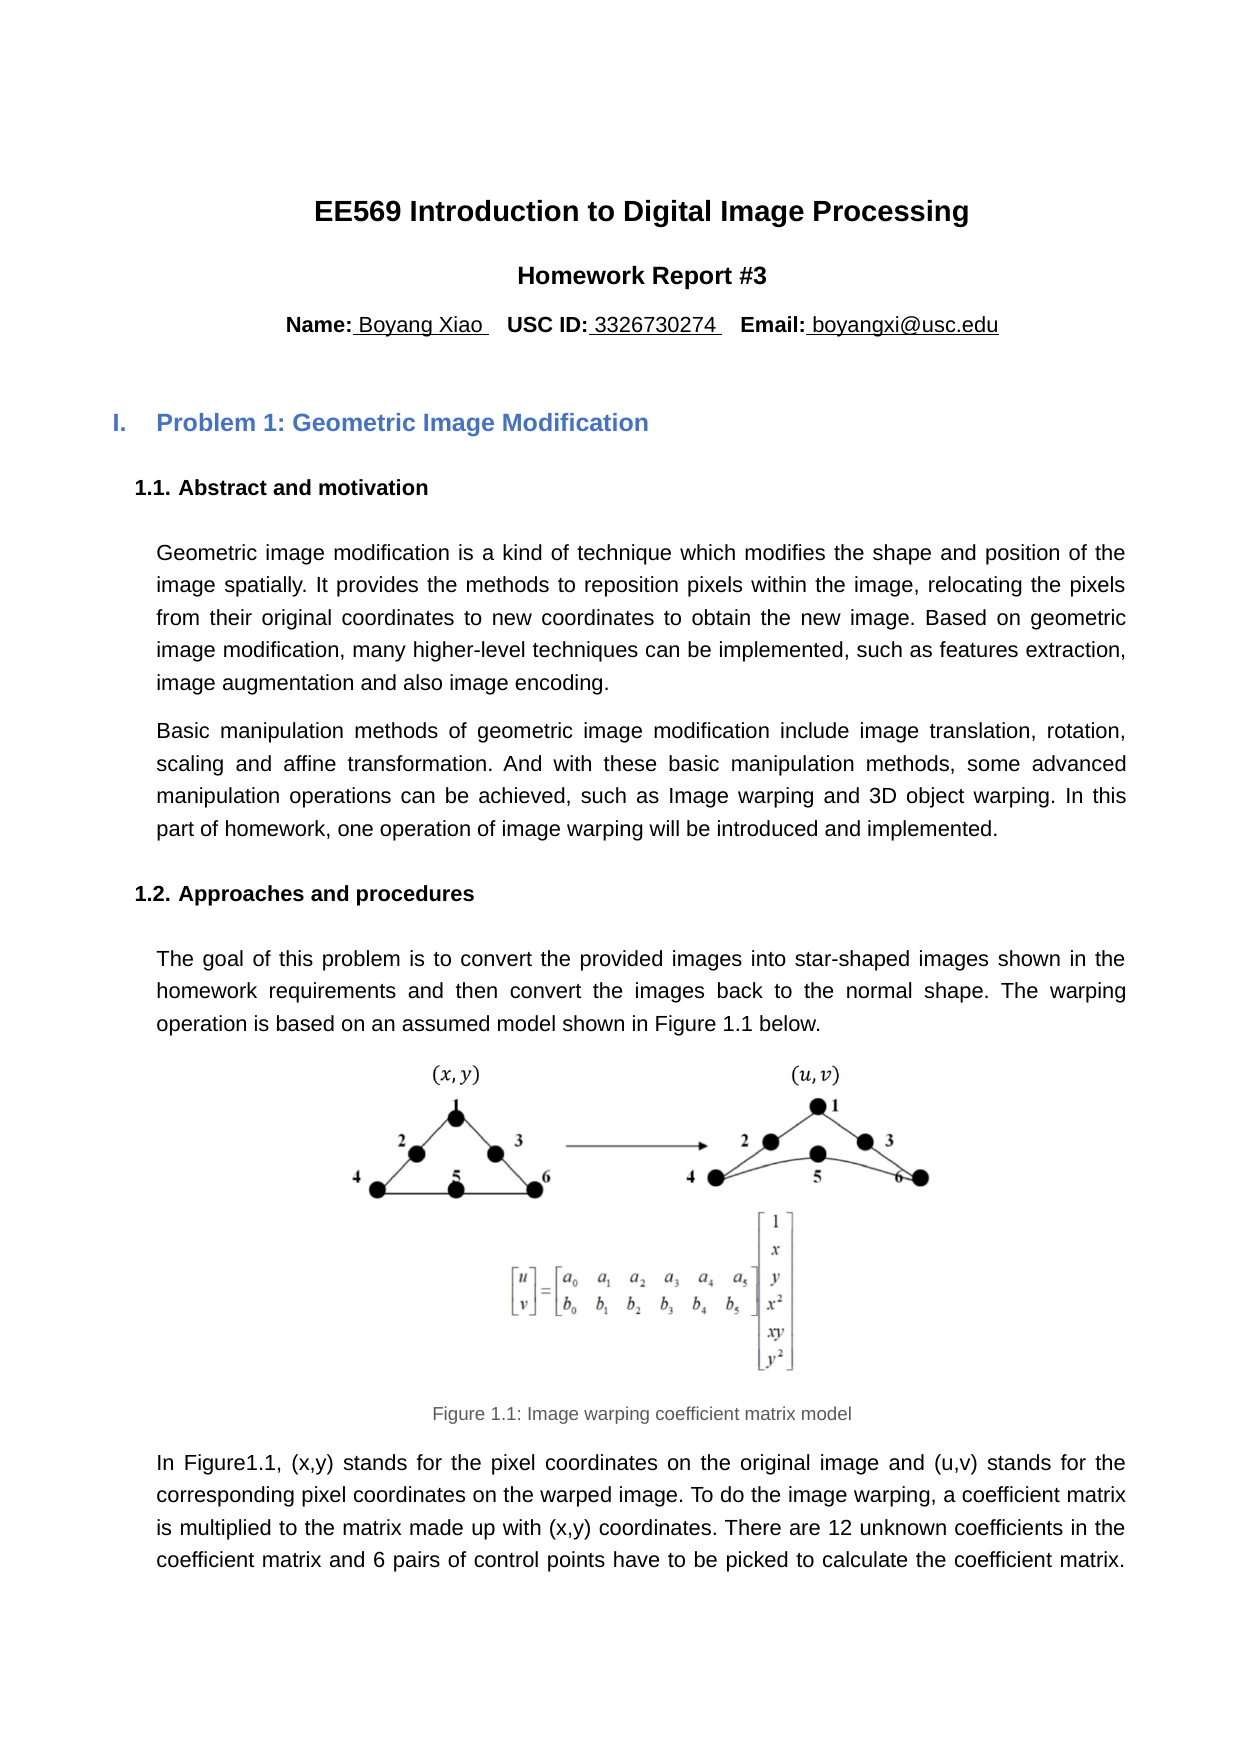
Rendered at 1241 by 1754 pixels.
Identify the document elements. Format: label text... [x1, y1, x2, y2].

text Homework Report #3 [156, 259, 1128, 292]
text Basic manipulation methods of geometric image modification include image translation, rotation, scaling and affine transformation. And with these basic manipulation methods, some advanced manipulation operations can be achieved, such as Image warping and 3D object warping. In this part of homework, one operation of image warping will be introduced and implemented. [156, 714, 1128, 844]
subtitle Abstract and motivation [134, 471, 1128, 503]
picture [332, 1055, 953, 1374]
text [156, 1446, 1128, 1576]
subtitle Approaches and procedures [134, 877, 1128, 909]
text EE569 Introduction to Digital Image Processing [156, 178, 1128, 243]
text The goal of this problem is to convert the provided images into star-shaped images shown in the homework requirements and then convert the images back to the normal shape. The warping operation is based on an assumed model shown in Figure 1.1 below. [156, 942, 1128, 1039]
text Name: Boyang Xiao USC ID: 3326730274 Email: boyangxi@usc.edu [156, 308, 1128, 341]
subtitle Problem 1: Geometric Image Modification [112, 406, 1128, 438]
text Geometric image modification is a kind of technique which modifies the shape and position of the image spatially. It provides the methods to reposition pixels within the image, relocating the pixels from their original coordinates to new coordinates to obtain the new image. Based on geometric image modification, many higher-level techniques can be implemented, such as features extraction, image augmentation and also image encoding. [156, 536, 1128, 698]
text Figure 1.1: Image warping coefficient matrix model [156, 1397, 1128, 1429]
